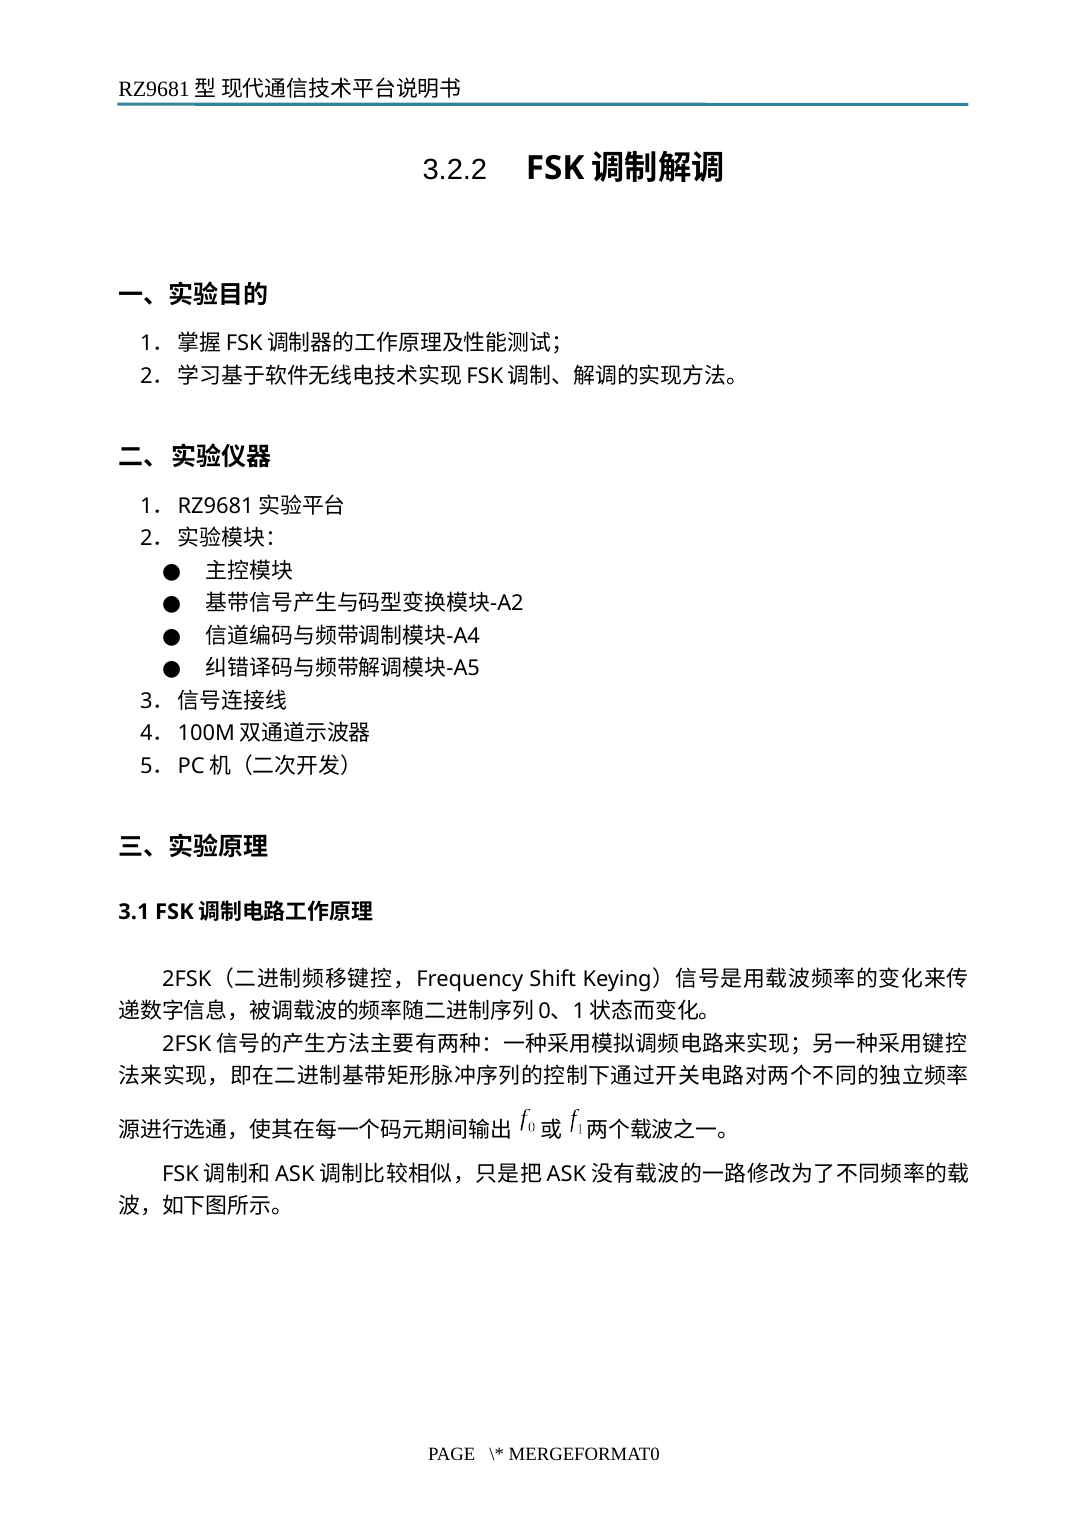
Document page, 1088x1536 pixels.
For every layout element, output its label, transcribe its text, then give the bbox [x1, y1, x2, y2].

text 3.1 FSK调制电路工作原理 [118, 894, 969, 926]
list 基带信号产生与码型变换模块-A2 [162, 585, 969, 617]
list 学习基于软件无线电技术实现FSK调制、解调的实现方法。 [140, 357, 969, 390]
list 信号连接线 [140, 682, 969, 715]
list 100M双通道示波器 [140, 715, 969, 747]
list 纠错译码与频带解调模块-A5 [162, 650, 969, 682]
text 一、实验目的 [118, 260, 969, 325]
list 信道编码与频带调制模块-A4 [162, 617, 969, 650]
list PC机（二次开发） [140, 747, 969, 780]
list 实验仪器 [118, 422, 969, 487]
list 实验模块： [140, 520, 969, 552]
text FSK调制和ASK调制比较相似，只是把ASK没有载波的一路修改为了不同频率的载波，如下图所示。 [118, 1156, 969, 1221]
list 掌握FSK调制器的工作原理及性能测试； [140, 325, 969, 357]
text 三、实验原理 [118, 812, 969, 877]
text 2FSK信号的产生方法主要有两种：一种采用模拟调频电路来实现；另一种采用键控法来实现，即在二进制基带矩形脉冲序列的控制下通过开关电路对两个不同的独立频率源进行选通，使其在每一个码元期间输出或两个载波之一。 [118, 1026, 969, 1156]
text 2FSK（二进制频移键控，Frequency Shift Keying）信号是用载波频率的变化来传递数字信息，被调载波的频率随二进制序列0、1状态而变化。 [118, 961, 969, 1026]
subtitle FSK调制解调 [177, 132, 969, 197]
list RZ9681实验平台 [140, 487, 969, 520]
list 主控模块 [162, 552, 969, 585]
